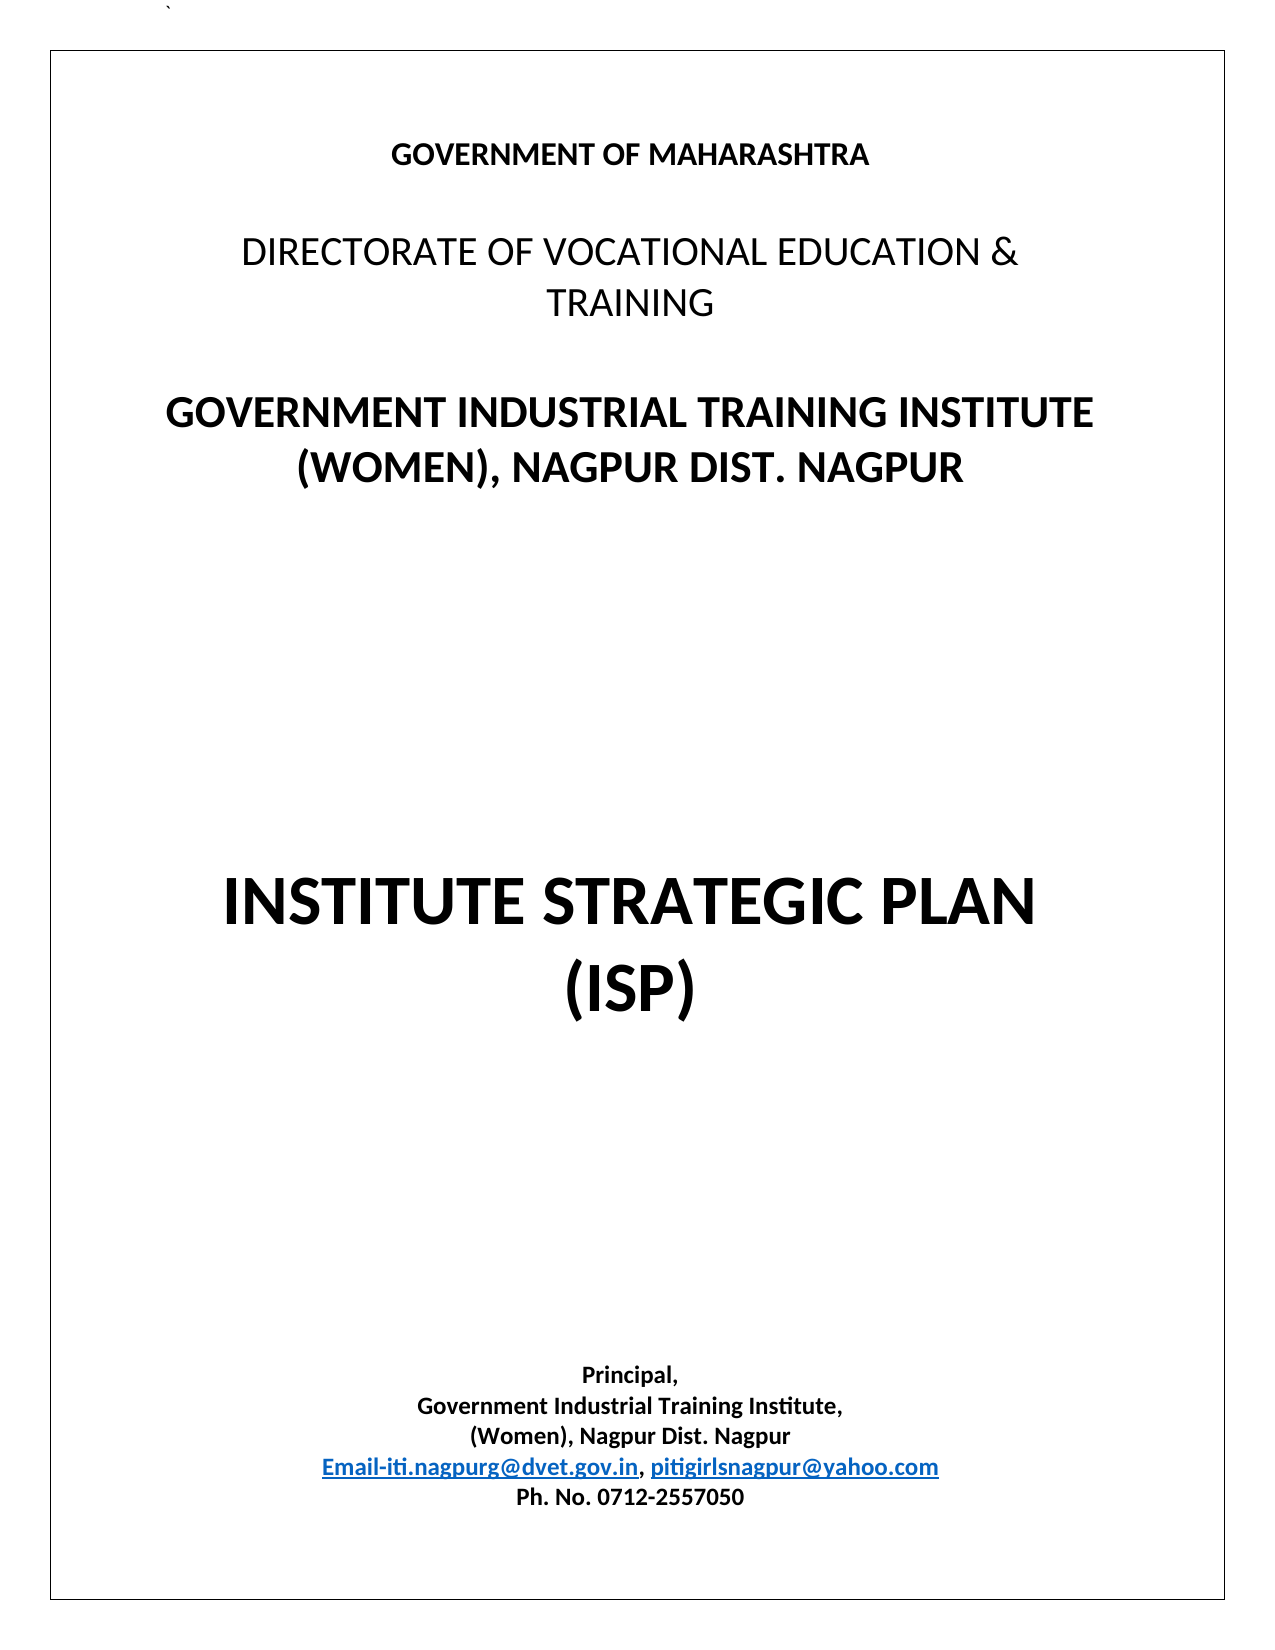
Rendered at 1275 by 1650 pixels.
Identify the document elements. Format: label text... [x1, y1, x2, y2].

text Principal, [164, 1359, 1096, 1390]
text INSTITUTE STRATEGIC PLAN (ISP) [164, 856, 1096, 1029]
text Ph. No. 0712-2557050 [164, 1481, 1096, 1512]
text Government Industrial Training Institute, [164, 1390, 1096, 1420]
text DIRECTORATE OF VOCATIONAL EDUCATION & TRAINING [164, 225, 1096, 327]
text (Women), Nagpur Dist. Nagpur [164, 1420, 1096, 1451]
text GOVERNMENT OF MAHARASHTRA [164, 133, 1096, 174]
text GOVERNMENT INDUSTRIAL TRAINING INSTITUTE (WOMEN), NAGPUR DIST. NAGPUR [164, 382, 1096, 494]
text Email-iti.nagpurg@dvet.gov.in, pitigirlsnagpur@yahoo.com [164, 1451, 1096, 1481]
